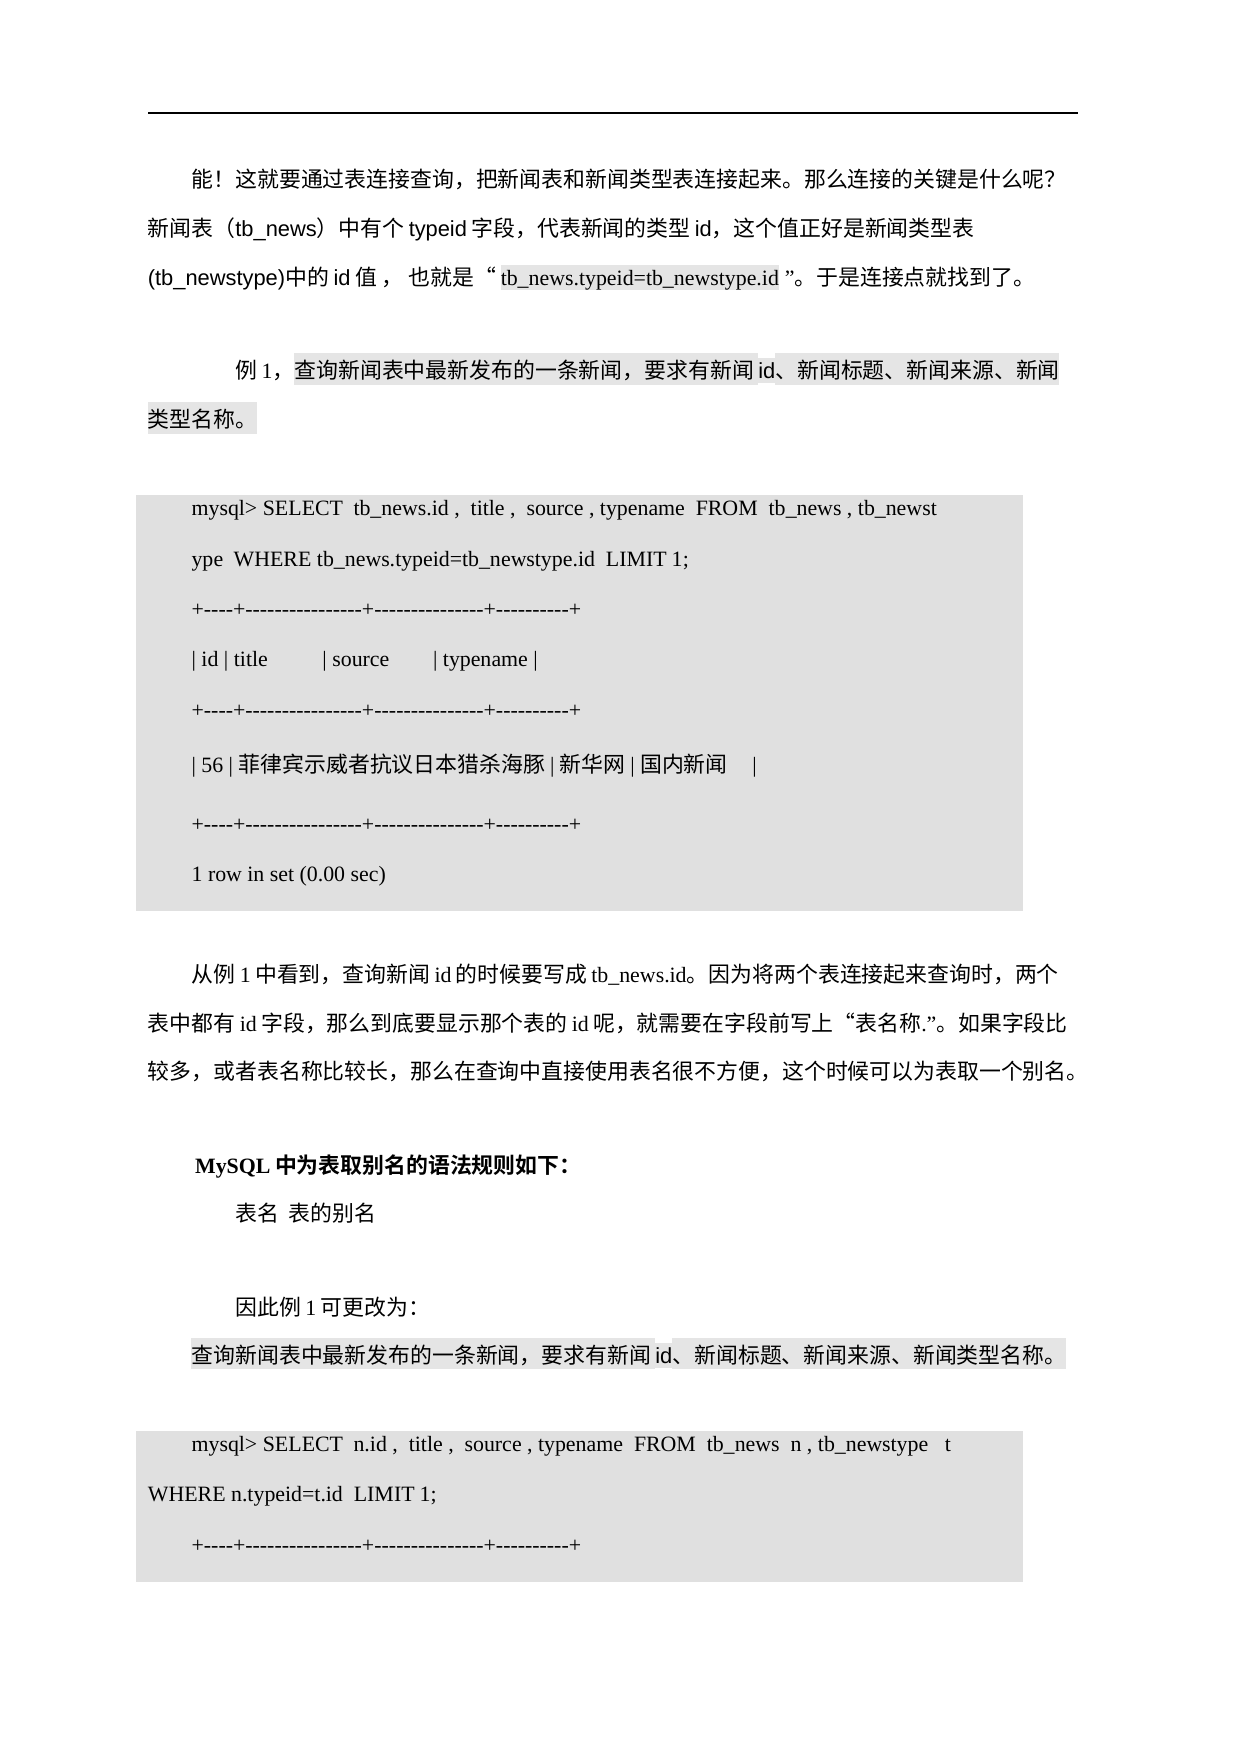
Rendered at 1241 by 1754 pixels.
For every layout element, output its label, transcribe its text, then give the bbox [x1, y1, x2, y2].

text 查询新闻表中最新发布的一条新闻，要求有新闻id、新闻标题、新闻来源、新闻类型名称。 [148, 1337, 1078, 1370]
text 表名 表的别名 [148, 1196, 1078, 1228]
text MySQL中为表取别名的语法规则如下： [148, 1147, 1078, 1180]
table_header mysql> SELECT tb_news.id , title , source , typename FROM tb_news , tb_newst ype WHERE tb_news.typeid=tb_newstype.id LIMIT 1; +----+----------------+---------------+----------+ | id | title | source | typename | +----+----------------+---------------+----------+ | 56 | 菲律宾示威者抗议日本猎杀海豚 | 新华网 | 国内新闻 | +----+----------------+---------------+----------+ 1 row in set (0.00 sec) [136, 495, 1023, 911]
text 因此例1可更改为： [148, 1289, 1078, 1322]
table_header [136, 1431, 1023, 1582]
text 从例1中看到，查询新闻id的时候要写成tb_news.id。因为将两个表连接起来查询时，两个表中都有id字段，那么到底要显示那个表的id呢，就需要在字段前写上“表名称.”。如果字段比较多，或者表名称比较长，那么在查询中直接使用表名很不方便，这个时候可以为表取一个别名。 [148, 956, 1078, 1086]
text 例1，查询新闻表中最新发布的一条新闻，要求有新闻id、新闻标题、新闻来源、新闻类型名称。 [148, 353, 1078, 434]
text 能！这就要通过表连接查询，把新闻表和新闻类型表连接起来。那么连接的关键是什么呢？新闻表（tb_news）中有个typeid字段，代表新闻的类型id，这个值正好是新闻类型表(tb_newstype)中的id值 ， 也就是“ tb_news.typeid=tb_newstype.id ”。于是连接点就找到了。 [148, 162, 1078, 292]
